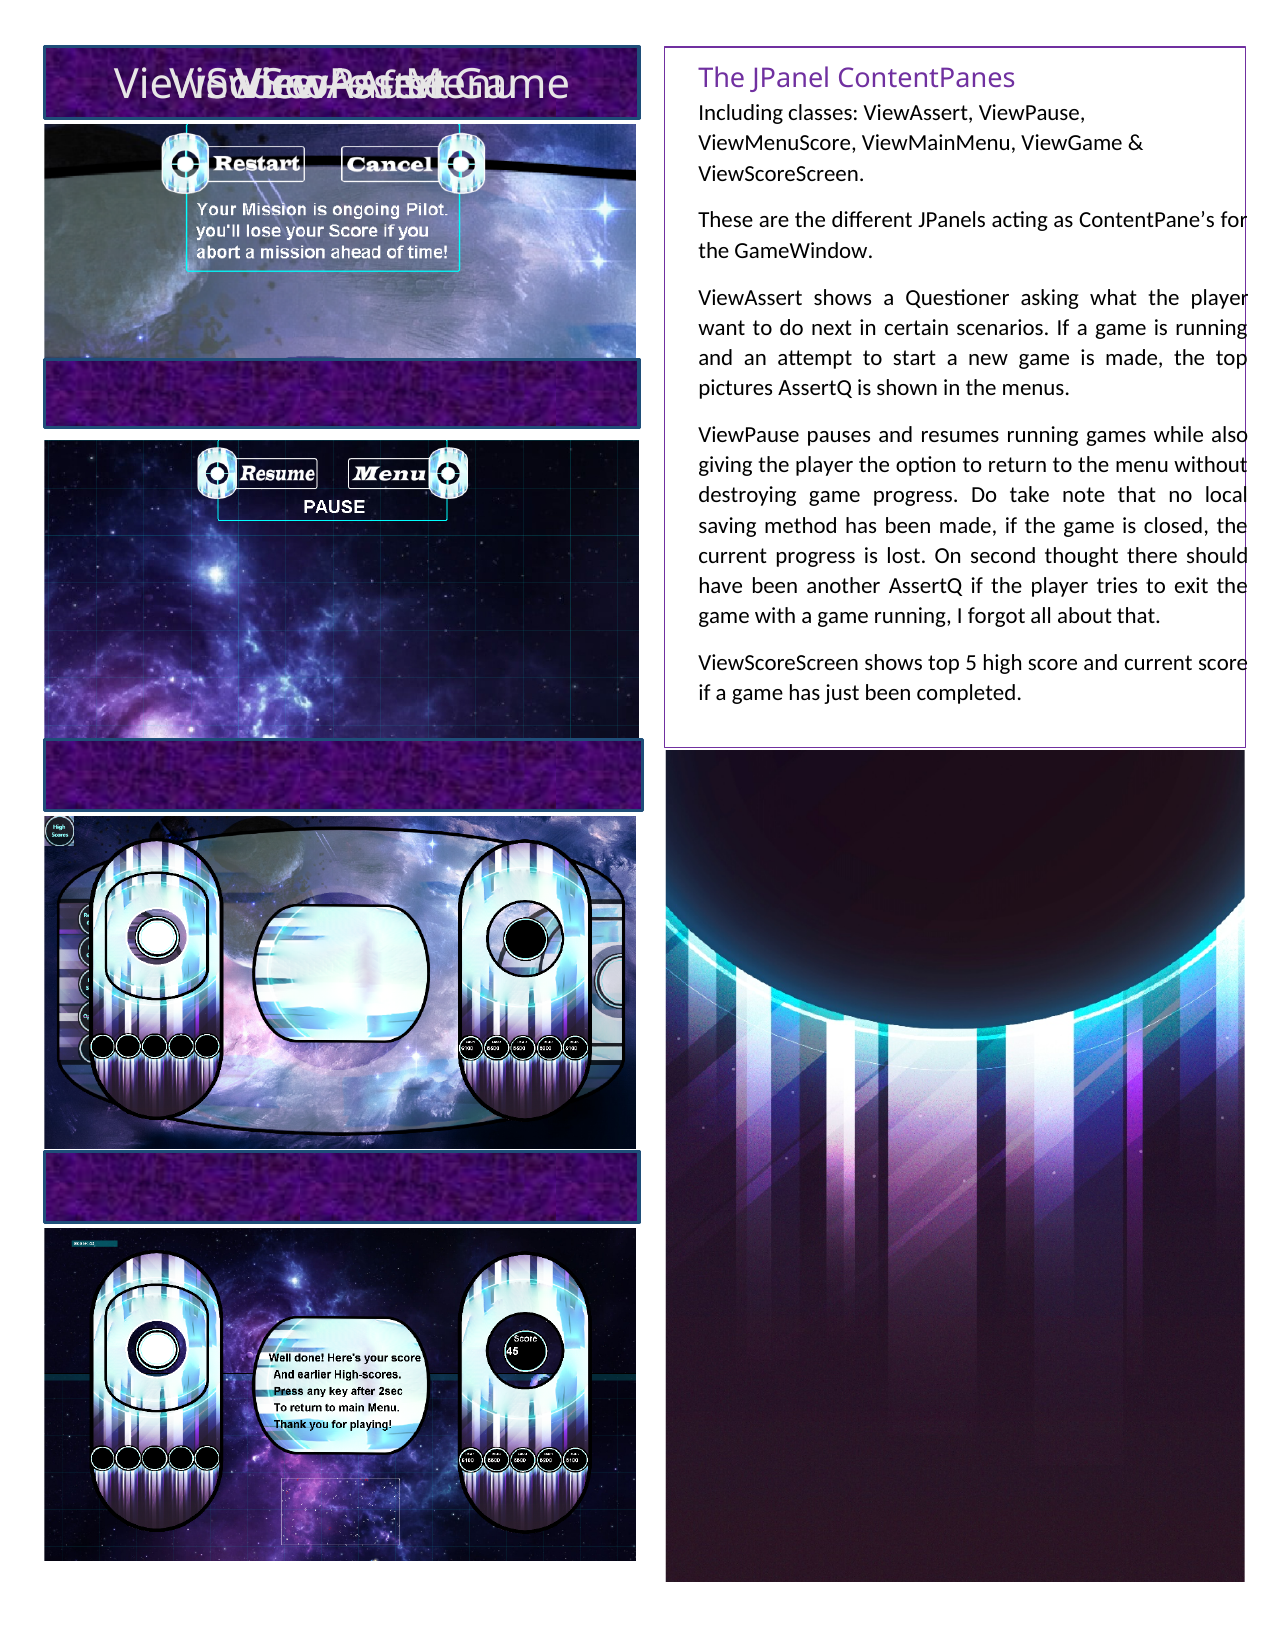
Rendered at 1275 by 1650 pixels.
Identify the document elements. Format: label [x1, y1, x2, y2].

table_header [650, 47, 1275, 1580]
picture [44, 816, 636, 1149]
picture [44, 124, 636, 358]
picture [46, 741, 641, 809]
table_header [6, 47, 649, 1580]
picture [46, 361, 637, 426]
picture [46, 48, 637, 117]
picture [46, 1153, 637, 1221]
picture [44, 440, 639, 738]
picture [44, 1228, 636, 1561]
